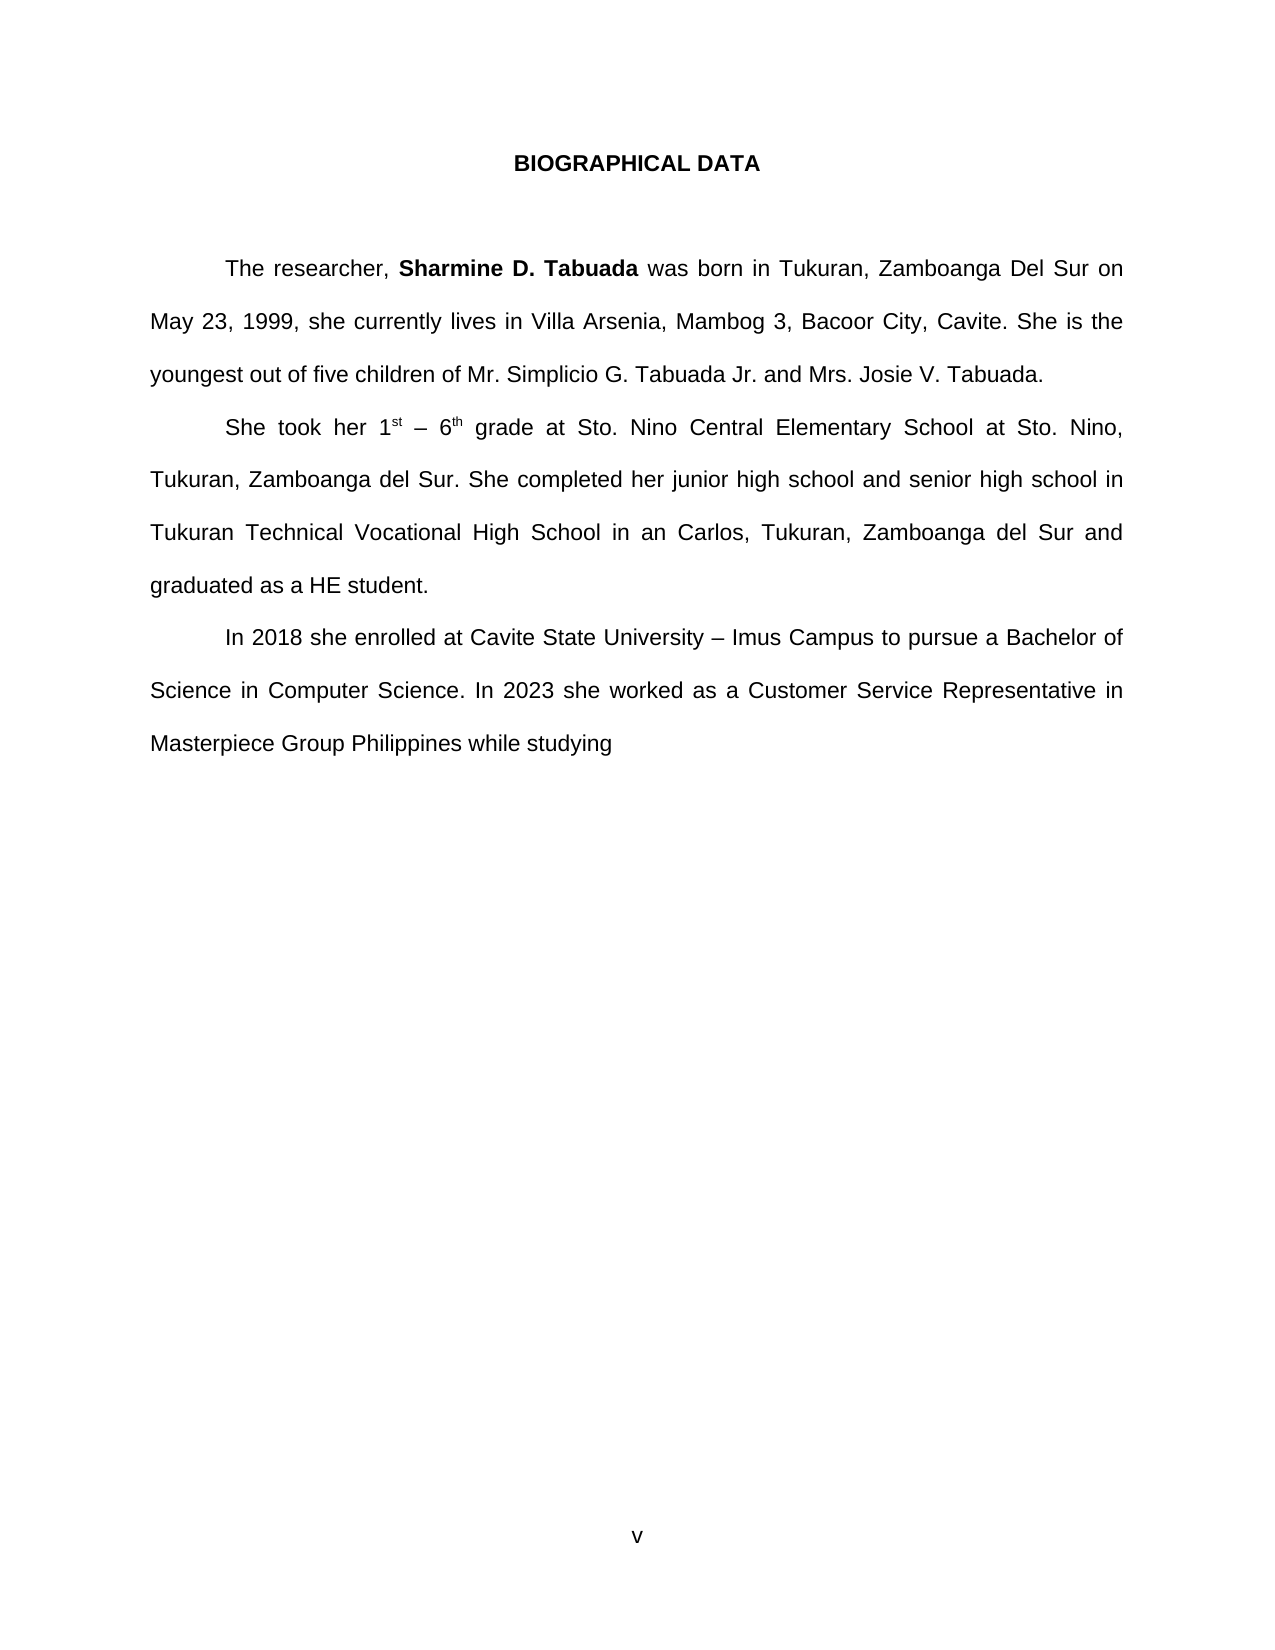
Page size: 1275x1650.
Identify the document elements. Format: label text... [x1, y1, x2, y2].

text The researcher, Sharmine D. Tabuada was born in Tukuran, Zamboanga Del Sur on May 23, 1999, she currently lives in Villa Arsenia, Mambog 3, Bacoor City, Cavite. She is the youngest out of five children of Mr. Simplicio G. Tabuada Jr. and Mrs. Josie V. Tabuada. [150, 255, 1124, 387]
text BIOGRAPHICAL DATA [150, 150, 1124, 176]
text She took her 1st – 6th grade at Sto. Nino Central Elementary School at Sto. Nino, Tukuran, Zamboanga del Sur. She completed her junior high school and senior high school in Tukuran Technical Vocational High School in an Carlos, Tukuran, Zamboanga del Sur and graduated as a HE student. [150, 413, 1124, 598]
text In 2018 she enrolled at Cavite State University – Imus Campus to pursue a Bachelor of Science in Computer Science. In 2023 she worked as a Customer Service Representative in Masterpiece Group Philippines while studying [150, 624, 1124, 756]
